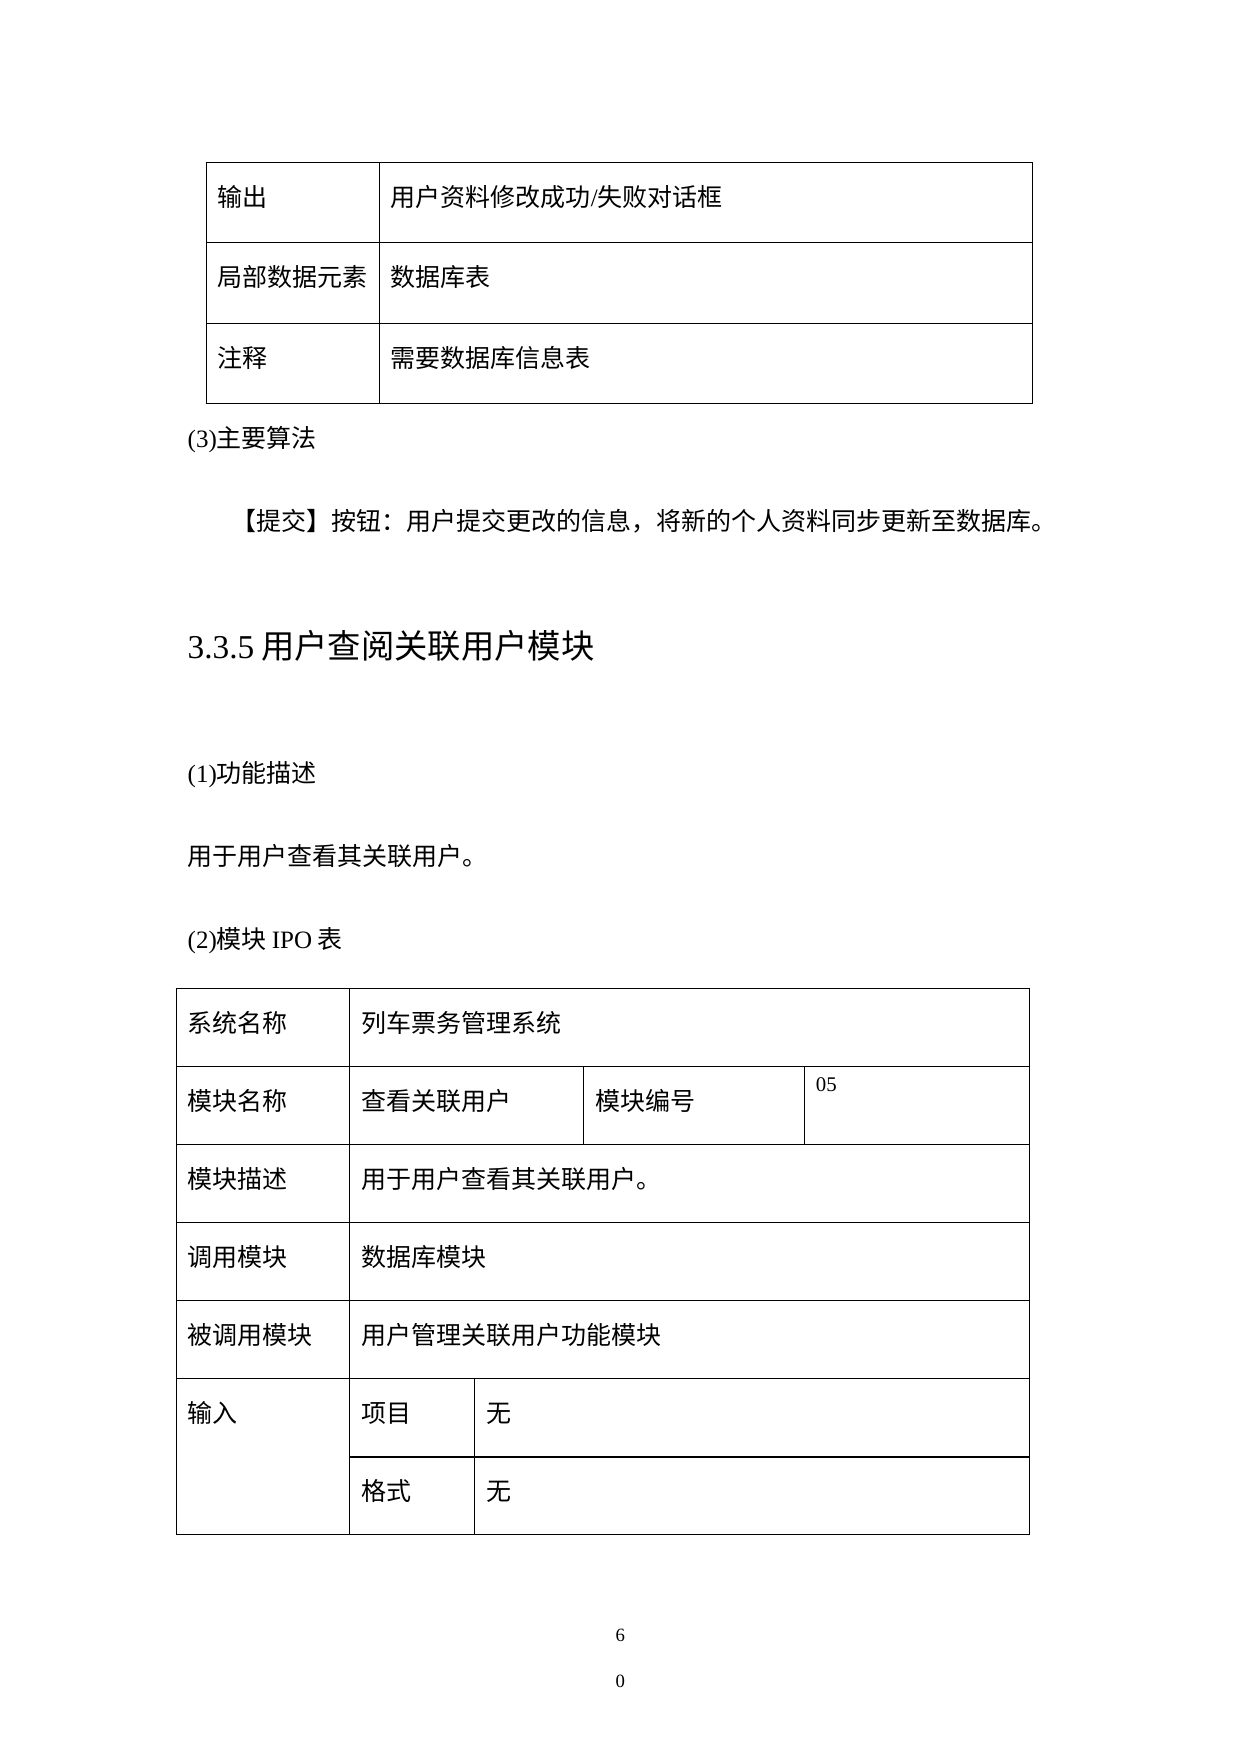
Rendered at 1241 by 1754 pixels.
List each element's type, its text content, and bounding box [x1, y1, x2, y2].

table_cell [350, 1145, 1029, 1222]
text 用于用户查看其关联用户。 [187, 822, 1053, 887]
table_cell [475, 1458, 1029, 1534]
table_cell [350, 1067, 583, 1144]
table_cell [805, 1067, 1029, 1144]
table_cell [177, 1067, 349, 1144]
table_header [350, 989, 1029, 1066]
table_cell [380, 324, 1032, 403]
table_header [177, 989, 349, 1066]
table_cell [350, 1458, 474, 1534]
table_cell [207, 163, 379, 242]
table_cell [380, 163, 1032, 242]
text (1)功能描述 [187, 739, 1053, 804]
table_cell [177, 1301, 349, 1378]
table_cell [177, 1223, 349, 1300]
subtitle 3.3.5用户查阅关联用户模块 [187, 612, 1053, 677]
text (3)主要算法 [187, 404, 1053, 469]
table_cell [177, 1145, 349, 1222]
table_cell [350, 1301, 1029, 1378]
text 【提交】按钮：用户提交更改的信息，将新的个人资料同步更新至数据库。 [187, 487, 1053, 552]
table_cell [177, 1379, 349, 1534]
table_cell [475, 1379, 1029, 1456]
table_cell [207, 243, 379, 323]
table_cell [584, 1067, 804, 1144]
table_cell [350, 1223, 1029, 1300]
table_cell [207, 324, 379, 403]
text (2)模块IPO表 [187, 905, 1053, 970]
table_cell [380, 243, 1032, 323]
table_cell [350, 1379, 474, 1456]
